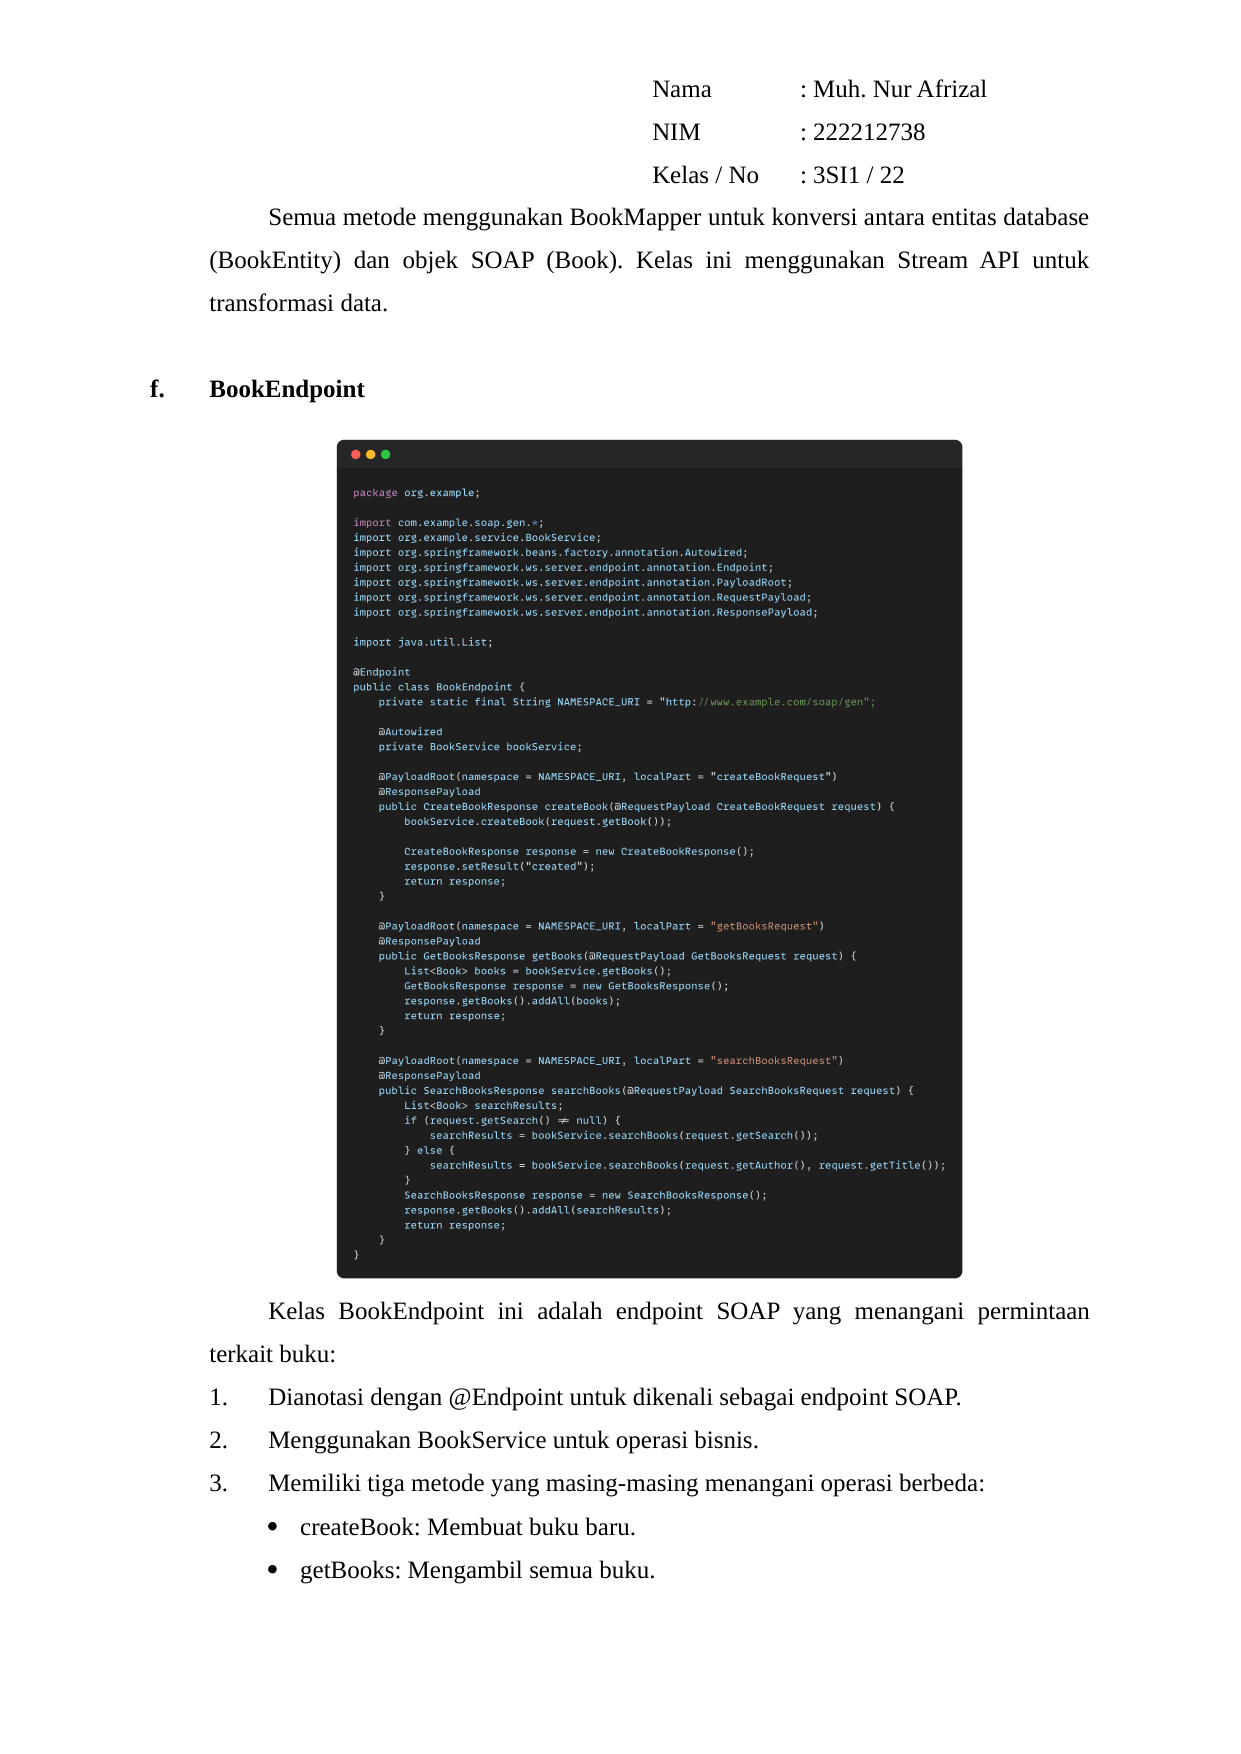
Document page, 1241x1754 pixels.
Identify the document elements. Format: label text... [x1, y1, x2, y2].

list getBooks: Mengambil semua buku. [268, 1555, 1090, 1583]
list Dianotasi dengan @Endpoint untuk dikenali sebagai endpoint SOAP. [209, 1382, 1090, 1411]
list Semua metode menggunakan BookMapper untuk konversi antara entitas database (BookEntity) dan objek SOAP (Book). Kelas ini menggunakan Stream API untuk transformasi data. [209, 202, 1090, 317]
list Memiliki tiga metode yang masing-masing menangani operasi berbeda: [209, 1468, 1090, 1497]
list Menggunakan BookService untuk operasi bisnis. [209, 1425, 1090, 1454]
list BookEndpoint [150, 374, 1090, 403]
picture [314, 417, 985, 1283]
list Kelas BookEndpoint ini adalah endpoint SOAP yang menangani permintaan terkait buku: [209, 1296, 1090, 1368]
list createBook: Membuat buku baru. [268, 1512, 1090, 1540]
